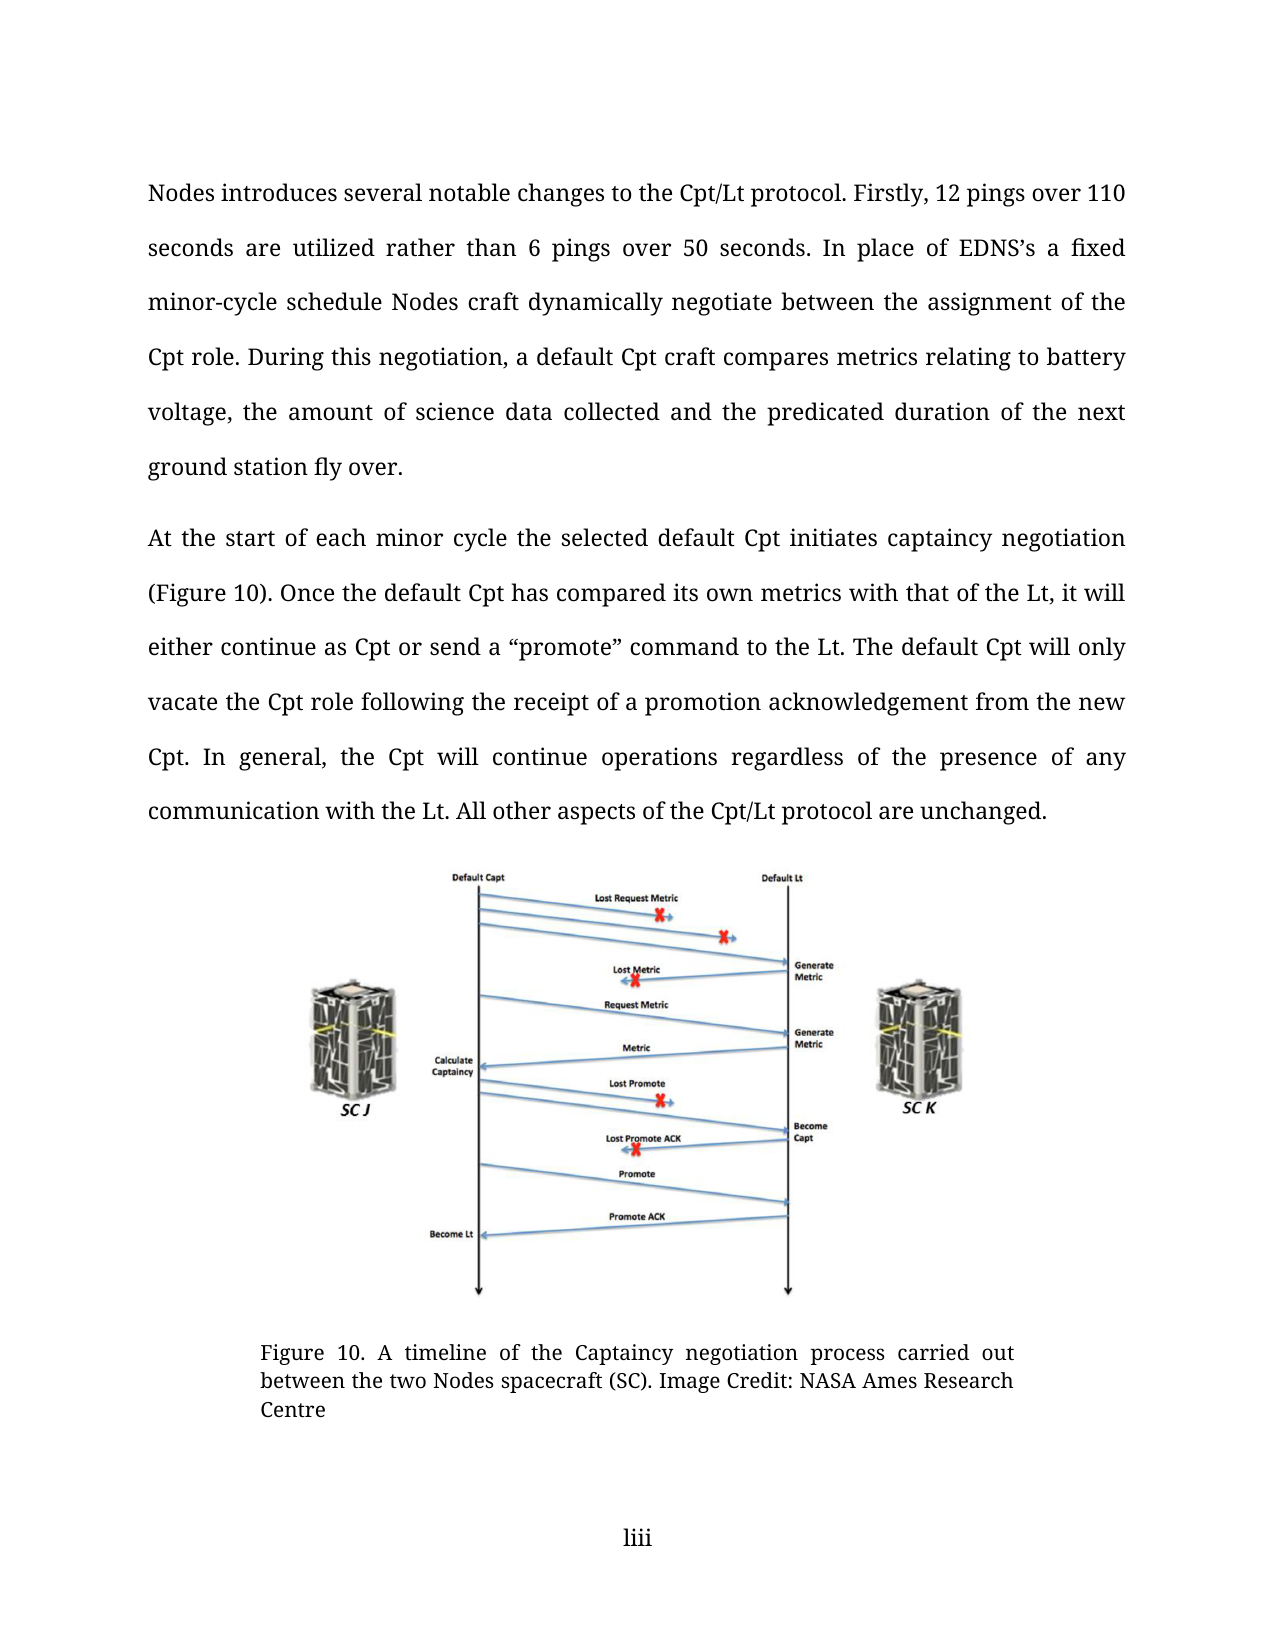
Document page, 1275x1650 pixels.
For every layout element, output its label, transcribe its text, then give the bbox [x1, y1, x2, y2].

text At the start of each minor cycle the selected default Cpt initiates captaincy negotiation (Figure 10). Once the default Cpt has compared its own metrics with that of the Lt, it will either continue as Cpt or send a “promote” command to the Lt. The default Cpt will only vacate the Cpt role following the receipt of a promotion acknowledgement from the new Cpt. In general, the Cpt will continue operations regardless of the presence of any communication with the Lt. All other aspects of the Cpt/Lt protocol are unchanged. [148, 522, 1127, 826]
text Figure 10. A timeline of the Captaincy negotiation process carried out between the two Nodes spacecraft (SC). Image Credit: NASA Ames Research Centre [260, 1338, 1015, 1423]
picture [301, 866, 974, 1298]
text Nodes introduces several notable changes to the Cpt/Lt protocol. Firstly, 12 pings over 110 seconds are utilized rather than 6 pings over 50 seconds. In place of EDNS’s a fixed minor-cycle schedule Nodes craft dynamically negotiate between the assignment of the Cpt role. During this negotiation, a default Cpt craft compares metrics relating to battery voltage, the amount of science data collected and the predicated duration of the next ground station fly over. [148, 177, 1127, 482]
